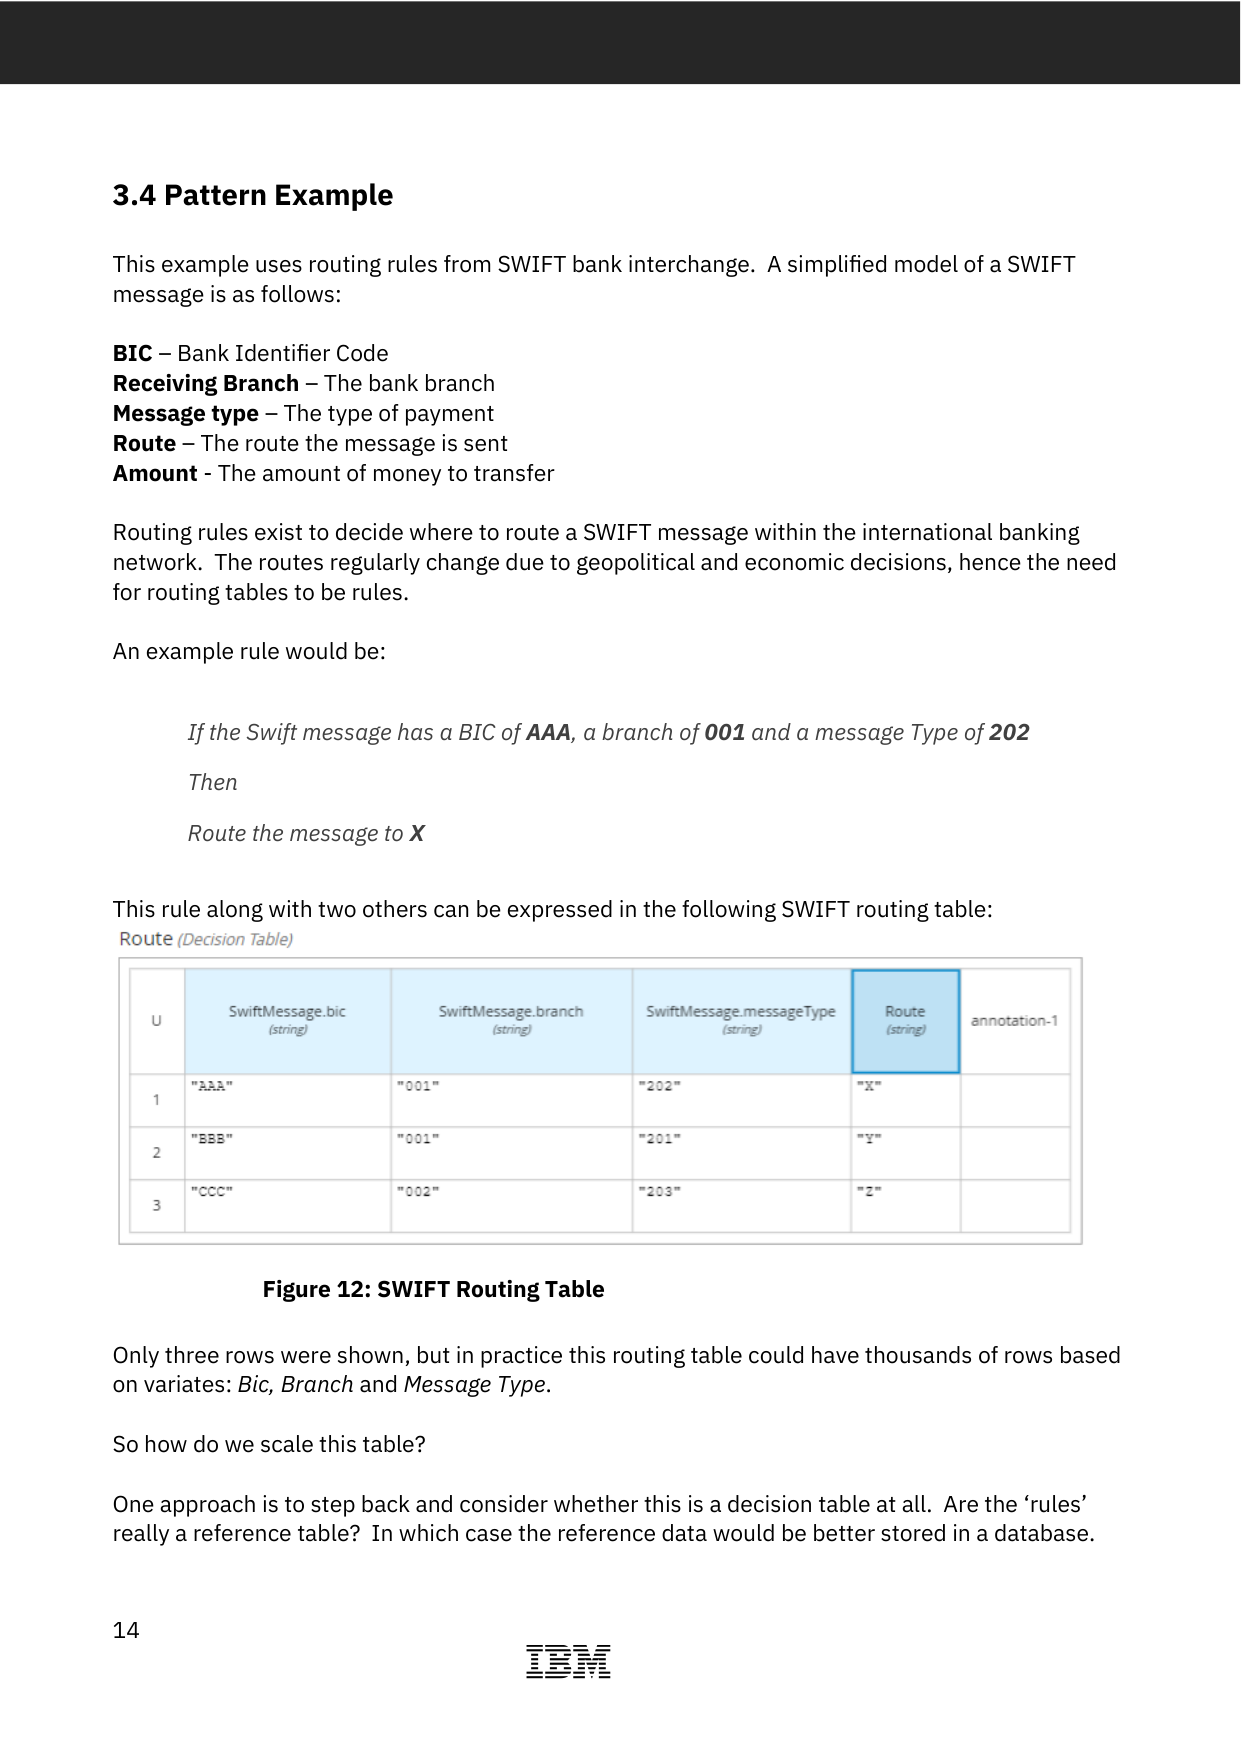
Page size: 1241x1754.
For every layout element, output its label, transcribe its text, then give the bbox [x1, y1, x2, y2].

text Only three rows were shown, but in practice this routing table could have thousands of rows based on variates: Bic, Branch and Message Type. [112, 1339, 1128, 1399]
text One approach is to step back and consider whether this is a decision table at all. Are the ‘rules’ really a reference table? In which case the reference data would be better stored in a database. [112, 1488, 1128, 1548]
text Message type – The type of payment [112, 398, 1128, 428]
text This rule along with two others can be expressed in the following SWIFT routing table: [112, 894, 1128, 924]
text An example rule would be: [112, 636, 1128, 666]
subtitle Pattern Example [112, 175, 1128, 213]
picture [526, 1645, 611, 1679]
text BIC – Bank Identifier Code [112, 338, 1128, 368]
text This example uses routing rules from SWIFT bank interchange. A simplified model of a SWIFT message is as follows: [112, 249, 1128, 308]
picture [112, 923, 1091, 1249]
text So how do we scale this table? [112, 1429, 1128, 1459]
text Receiving Branch – The bank branch [112, 368, 1128, 398]
text Then [187, 767, 1038, 797]
text Amount - The amount of money to transfer [112, 457, 1128, 487]
text Route – The route the message is sent [112, 428, 1128, 457]
text Route the message to X [187, 818, 1038, 848]
text Routing rules exist to decide where to route a SWIFT message within the international banking network. The routes regularly change due to geopolitical and economic decisions, hence the need for routing tables to be rules. [112, 517, 1128, 606]
text If the Swift message has a BIC of AAA, a branch of 001 and a message Type of 202 [187, 717, 1038, 746]
